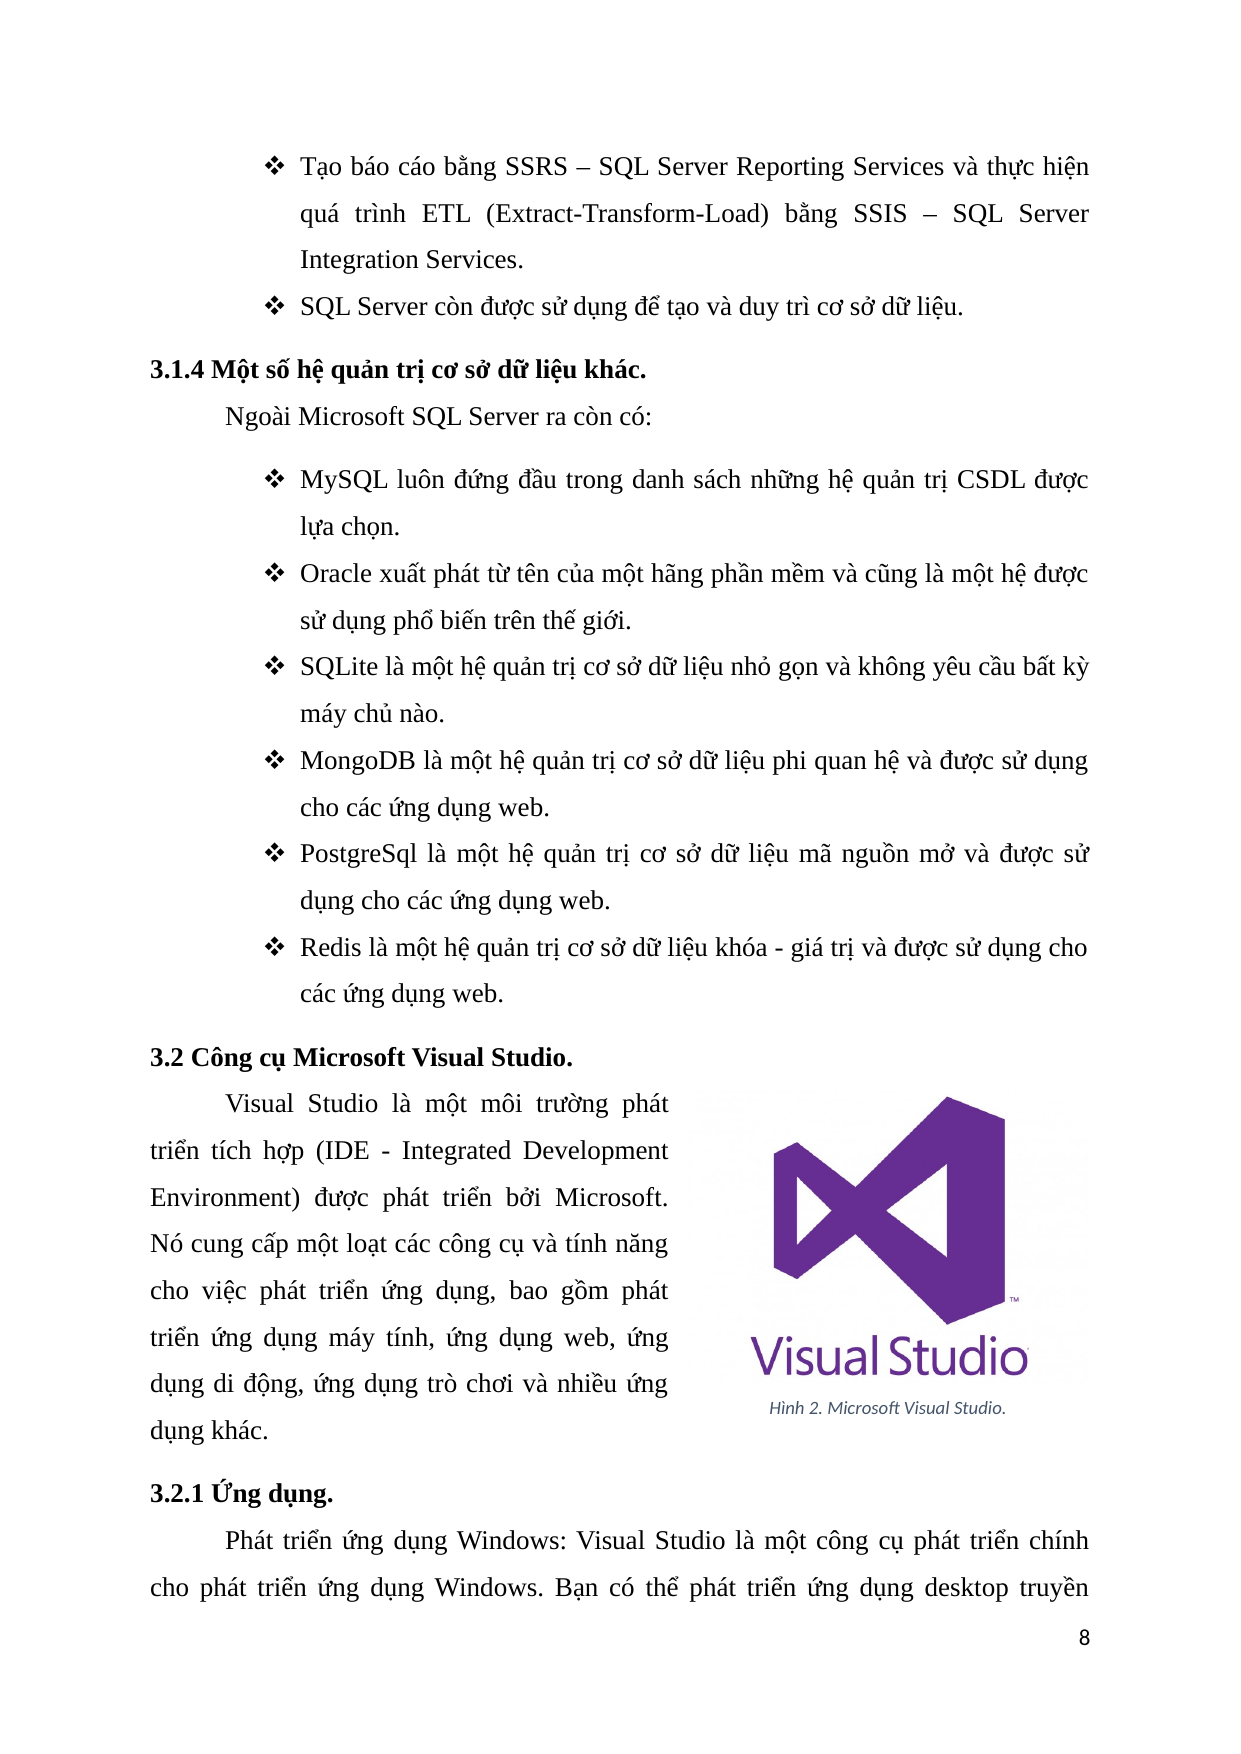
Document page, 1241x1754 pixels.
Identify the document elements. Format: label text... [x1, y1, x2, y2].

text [150, 1524, 1090, 1602]
list Oracle xuất phát từ tên của một hãng phần mềm và cũng là một hệ được sử dụng phổ biến trên thế giới. [262, 557, 1090, 635]
subtitle 3.1.4 Một số hệ quản trị cơ sở dữ liệu khác. [150, 354, 1090, 385]
list PostgreSql là một hệ quản trị cơ sở dữ liệu mã nguồn mở và được sử dụng cho các ứng dụng web. [262, 837, 1090, 915]
list Tạo báo cáo bằng SSRS – SQL Server Reporting Services và thực hiện quá trình ETL (Extract-Transform-Load) bằng SSIS – SQL Server Integration Services. [262, 150, 1090, 274]
subtitle 3.2.1 Ứng dụng. [150, 1478, 1090, 1509]
list SQLite là một hệ quản trị cơ sở dữ liệu nhỏ gọn và không yêu cầu bất kỳ máy chủ nào. [262, 651, 1090, 728]
picture [687, 1089, 1087, 1383]
list SQL Server còn được sử dụng để tạo và duy trì cơ sở dữ liệu. [262, 290, 1090, 321]
list Redis là một hệ quản trị cơ sở dữ liệu khóa - giá trị và được sử dụng cho các ứng dụng web. [262, 931, 1090, 1009]
list MongoDB là một hệ quản trị cơ sở dữ liệu phi quan hệ và được sử dụng cho các ứng dụng web. [262, 744, 1090, 822]
text Ngoài Microsoft SQL Server ra còn có: [150, 400, 1090, 431]
subtitle 3.2 Công cụ Microsoft Visual Studio. [150, 1041, 1090, 1072]
list MySQL luôn đứng đầu trong danh sách những hệ quản trị CSDL được lựa chọn. [262, 464, 1090, 542]
